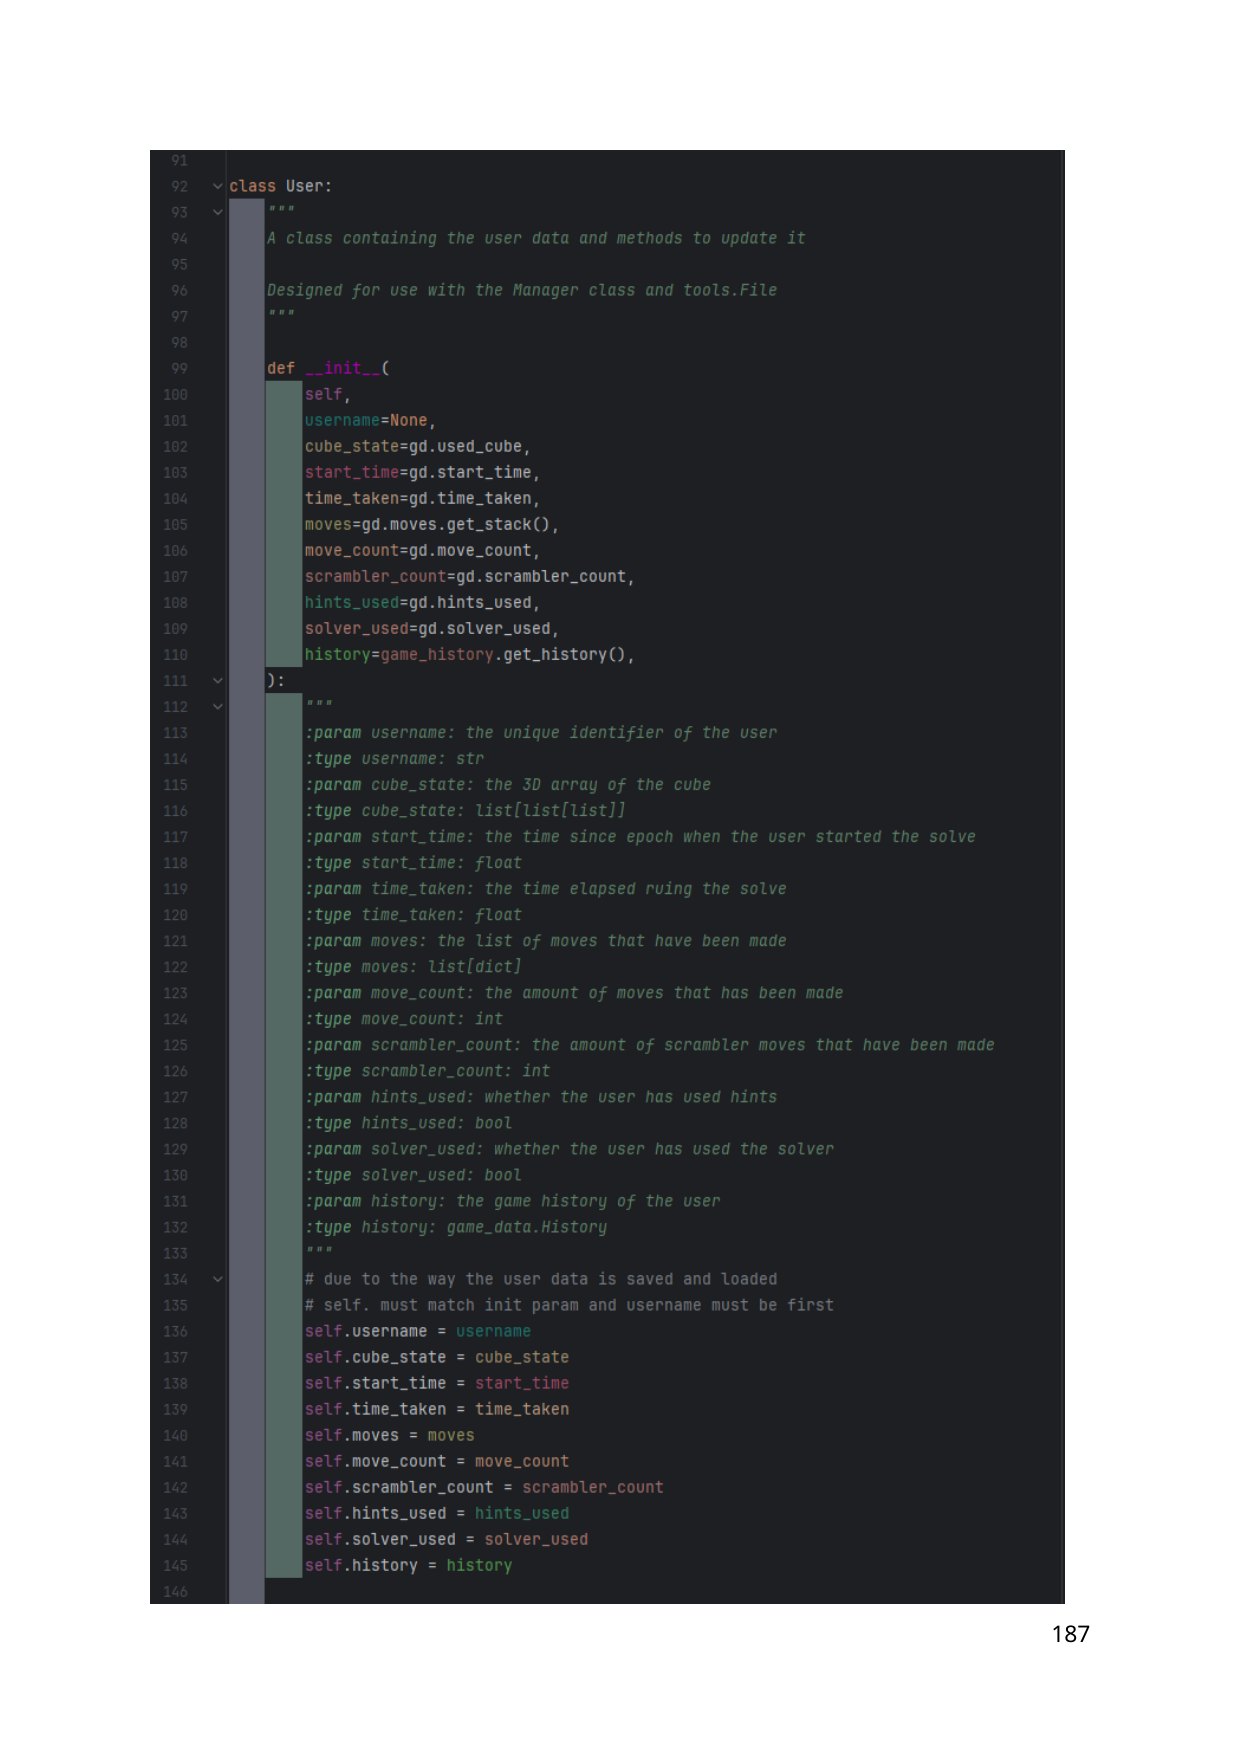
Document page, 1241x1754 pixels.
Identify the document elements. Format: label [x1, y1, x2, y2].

picture [150, 150, 1065, 1604]
